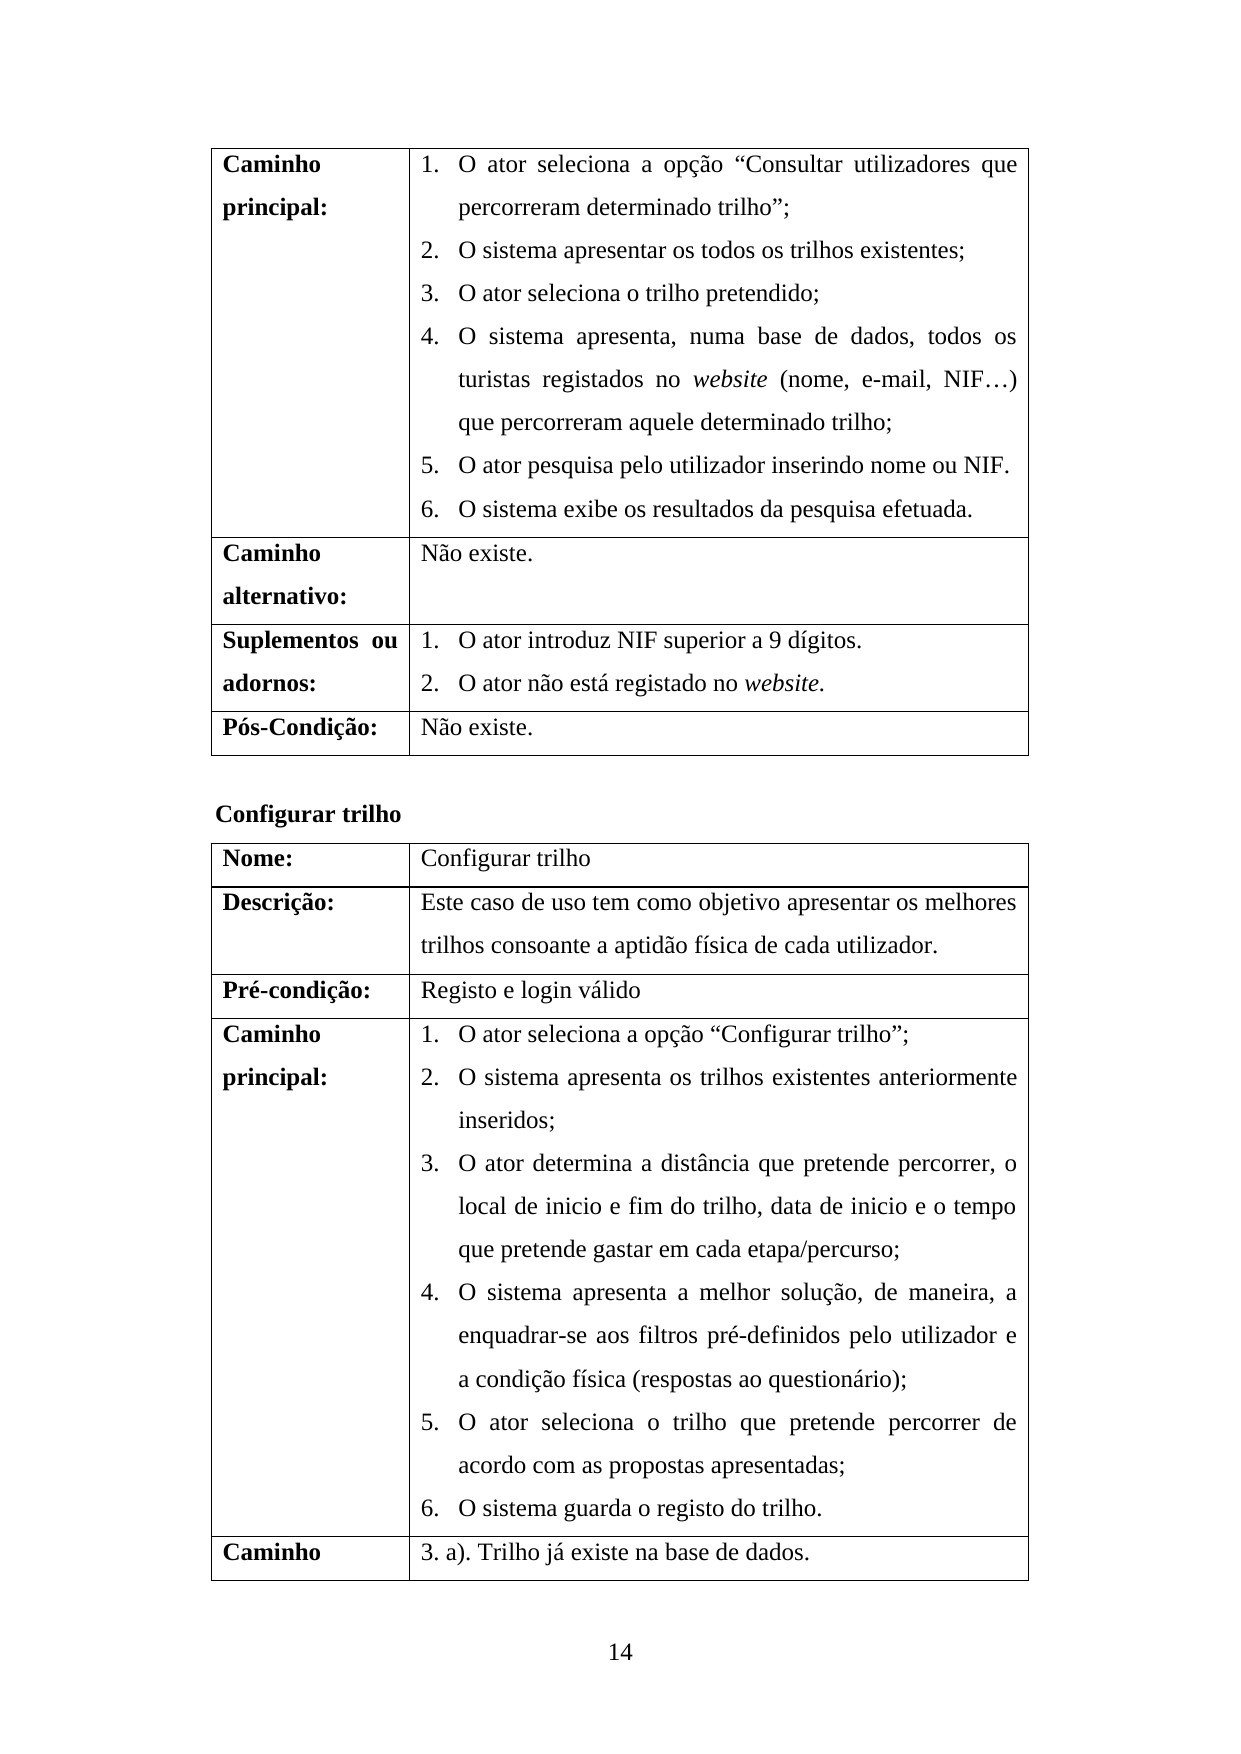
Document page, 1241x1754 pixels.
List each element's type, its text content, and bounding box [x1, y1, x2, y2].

table_cell Caminho principal: [212, 149, 409, 537]
table_cell Este caso de uso tem como objetivo apresentar os melhores trilhos consoante a aptidão física de cada utilizador. [410, 888, 1028, 974]
table_cell Suplementos ou adornos: [212, 625, 409, 711]
table_header Nome: [212, 844, 409, 886]
table_cell Registo e login válido [410, 975, 1028, 1018]
table_cell O ator seleciona a opção “Configurar trilho”; O sistema apresenta os trilhos existentes anteriormente inseridos; O ator determina a distância que pretende percorrer, o local de inicio e fim do trilho, data de inicio e o tempo que pretende gastar em cada etapa/percurso; O sistema apresenta a melhor solução, de maneira, a enquadrar-se aos filtros pré-definidos pelo utilizador e a condição física (respostas ao questionário); O ator seleciona o trilho que pretende percorrer de acordo com as propostas apresentadas; O sistema guarda o registo do trilho. [410, 1019, 1028, 1536]
table_cell O ator introduz NIF superior a 9 dígitos. O ator não está registado no website. [410, 625, 1028, 711]
text Configurar trilho [215, 799, 1063, 828]
table_cell Pré-condição: [212, 975, 409, 1018]
table_header Configurar trilho [410, 844, 1028, 886]
table_cell Caminho principal: [212, 1019, 409, 1536]
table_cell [410, 1537, 1028, 1580]
table_cell Caminho alternativo: [212, 538, 409, 624]
table_cell Não existe. [410, 538, 1028, 624]
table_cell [212, 1537, 409, 1580]
table_cell O ator seleciona a opção “Consultar utilizadores que percorreram determinado trilho”; O sistema apresentar os todos os trilhos existentes; O ator seleciona o trilho pretendido; O sistema apresenta, numa base de dados, todos os turistas registados no website (nome, e-mail, NIF…) que percorreram aquele determinado trilho; O ator pesquisa pelo utilizador inserindo nome ou NIF. O sistema exibe os resultados da pesquisa efetuada. [410, 149, 1028, 537]
table_cell Pós-Condição: [212, 712, 409, 755]
table_cell Não existe. [410, 712, 1028, 755]
table_cell Descrição: [212, 888, 409, 974]
